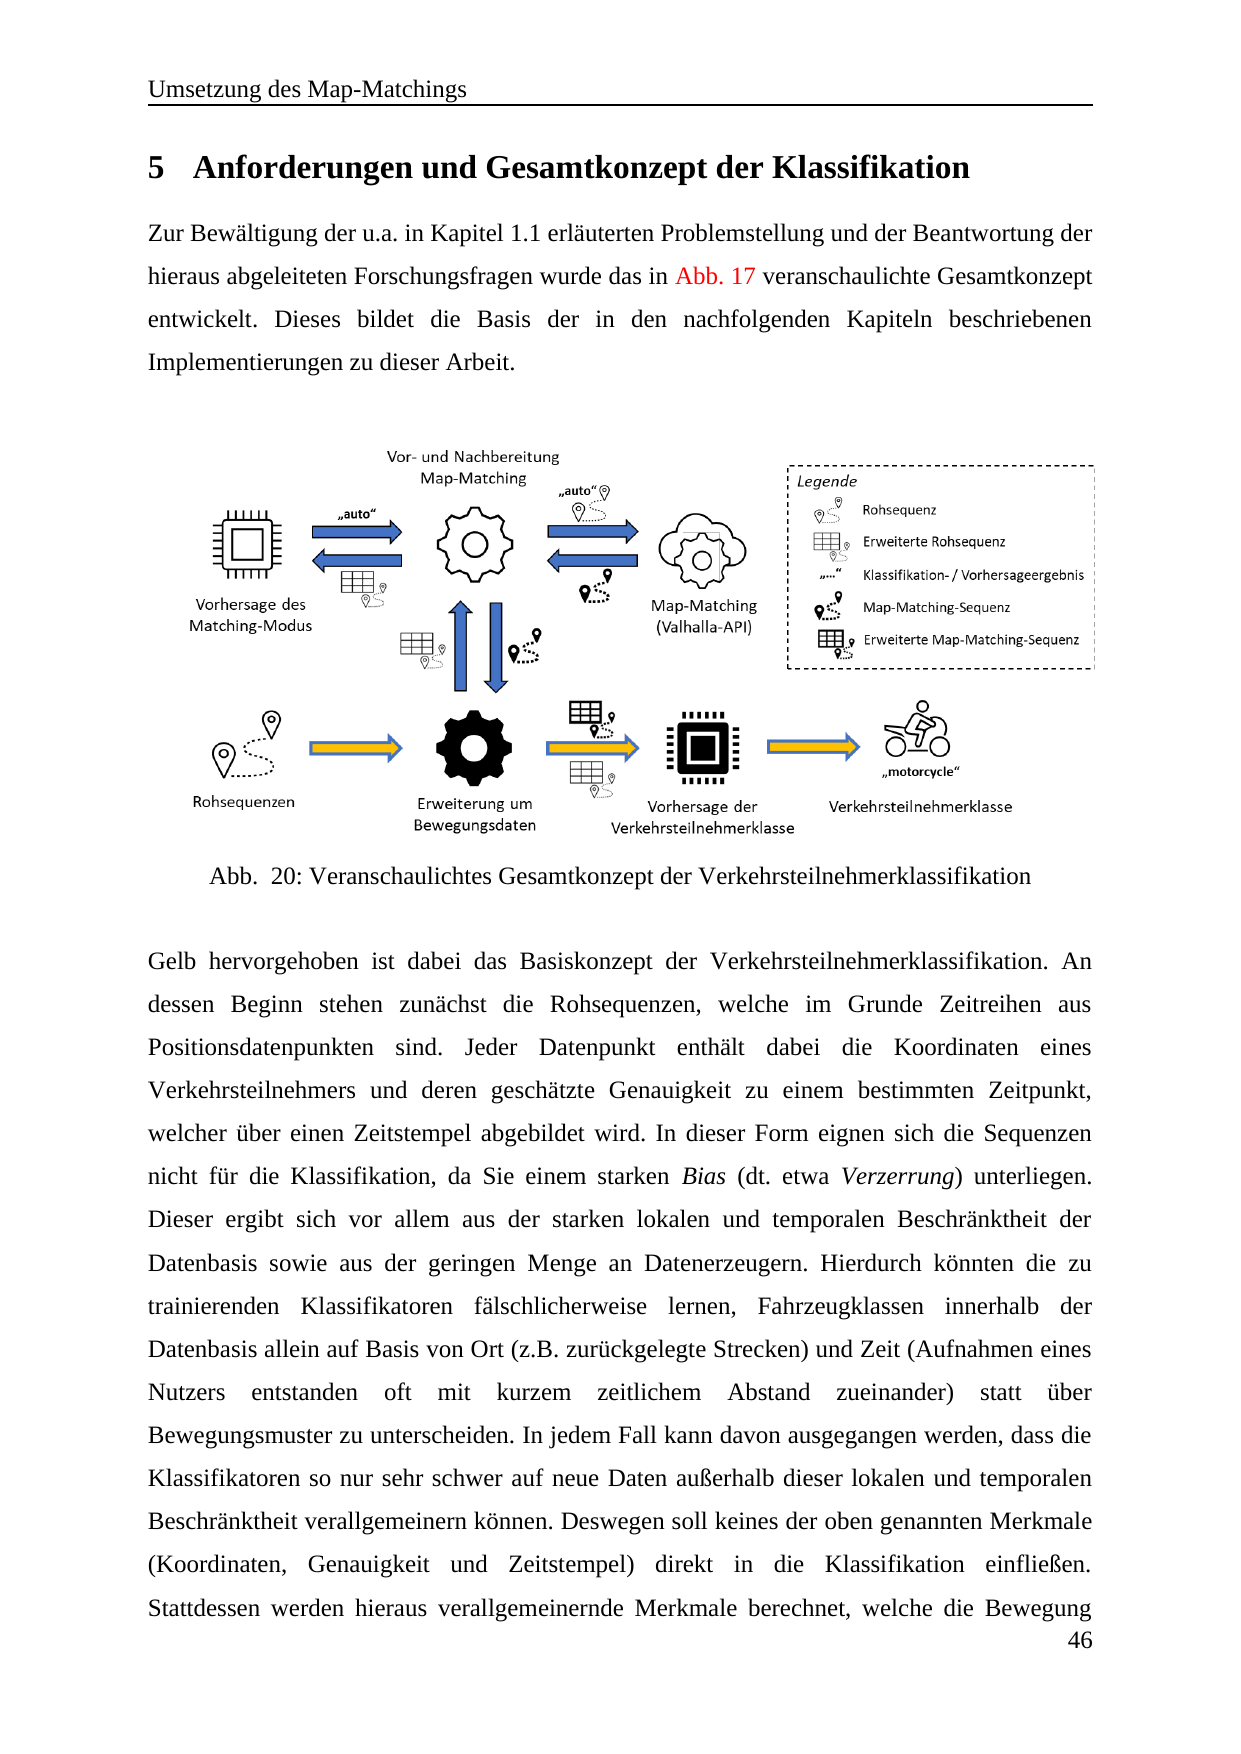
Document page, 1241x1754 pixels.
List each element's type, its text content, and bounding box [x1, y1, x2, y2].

subtitle Anforderungen und Gesamtkonzept der Klassifikation [148, 148, 1093, 186]
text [148, 946, 1093, 1621]
picture [147, 440, 1095, 849]
text Zur Bewältigung der u.a. in Kapitel 1.1 erläuterten Problemstellung und der Beantwortung der hieraus abgeleiteten Forschungsfragen wurde das in Abb. 17 veranschaulichte Gesamtkonzept entwickelt. Dieses bildet die Basis der in den nachfolgenden Kapiteln beschriebenen Implementierungen zu dieser Arbeit. [148, 218, 1093, 376]
